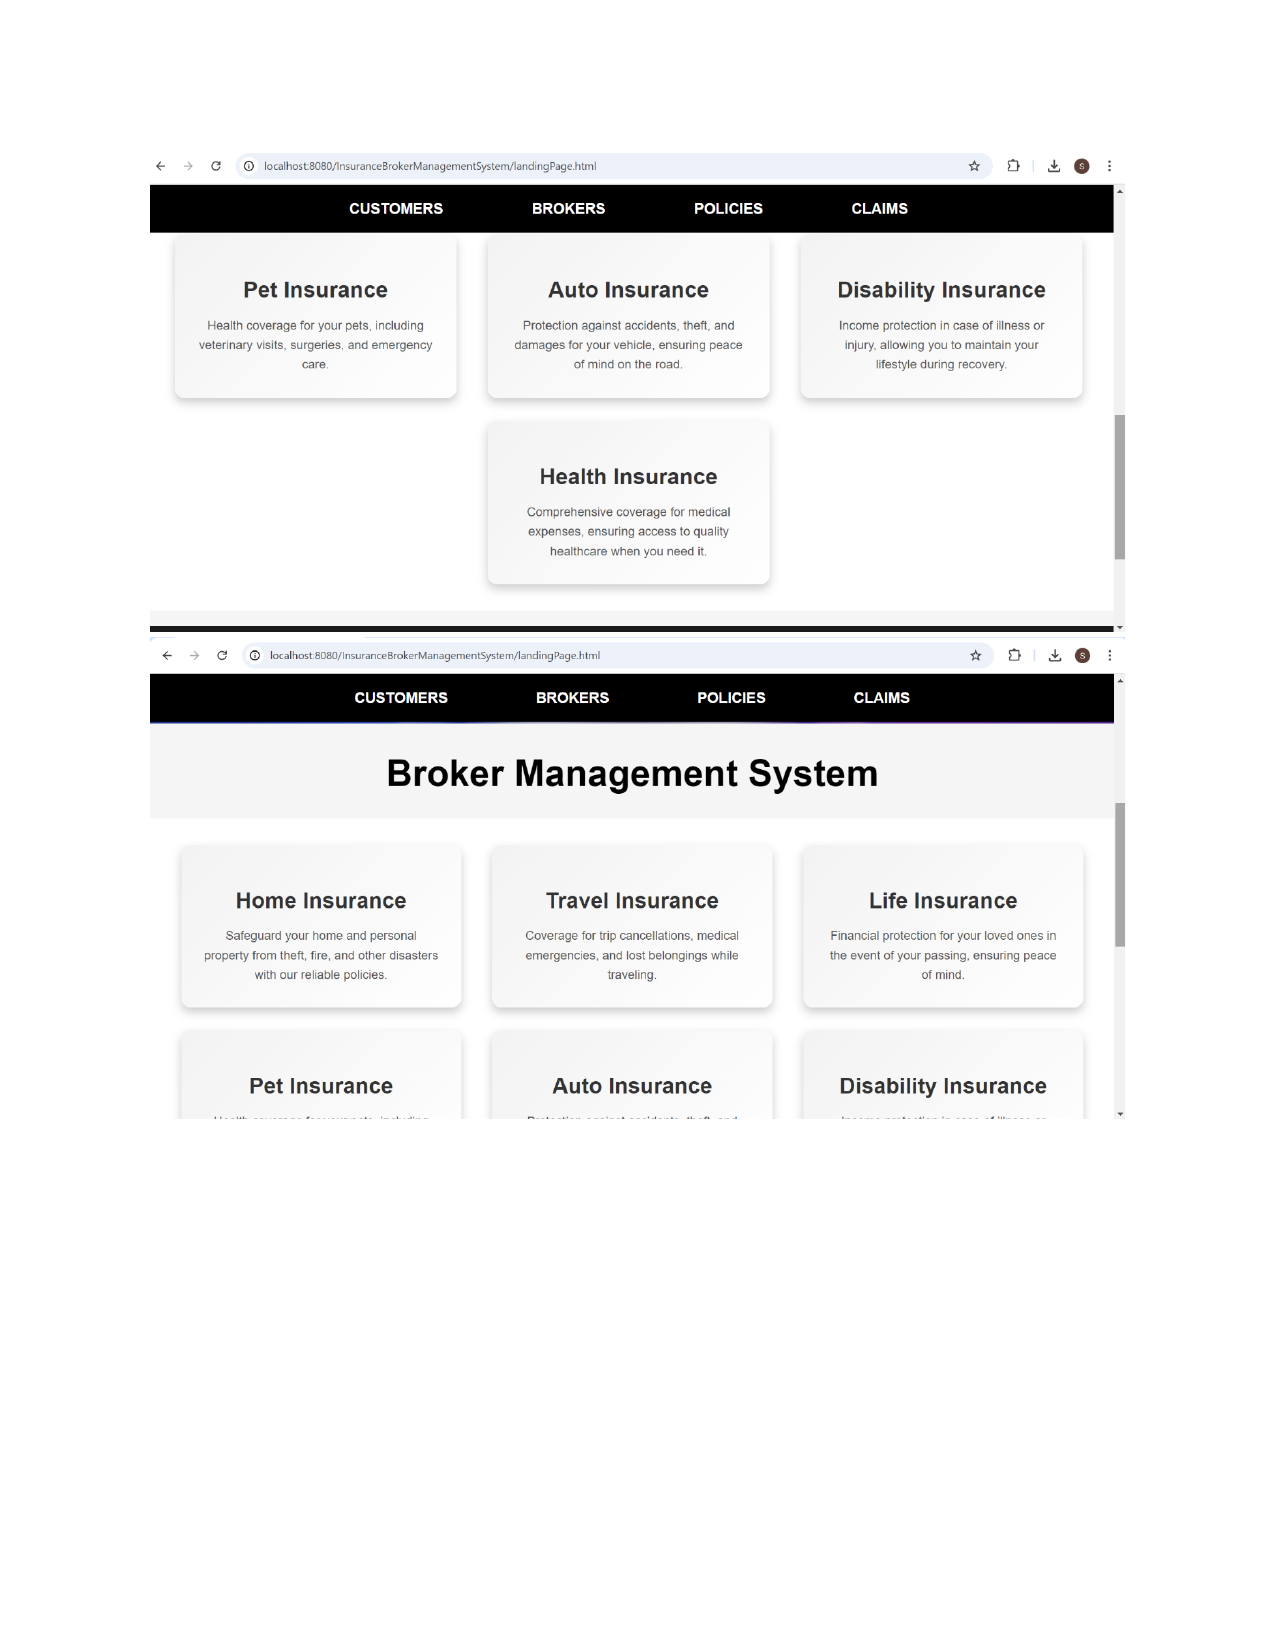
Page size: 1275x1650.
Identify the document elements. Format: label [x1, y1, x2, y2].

picture [150, 150, 1125, 632]
picture [150, 637, 1125, 1119]
